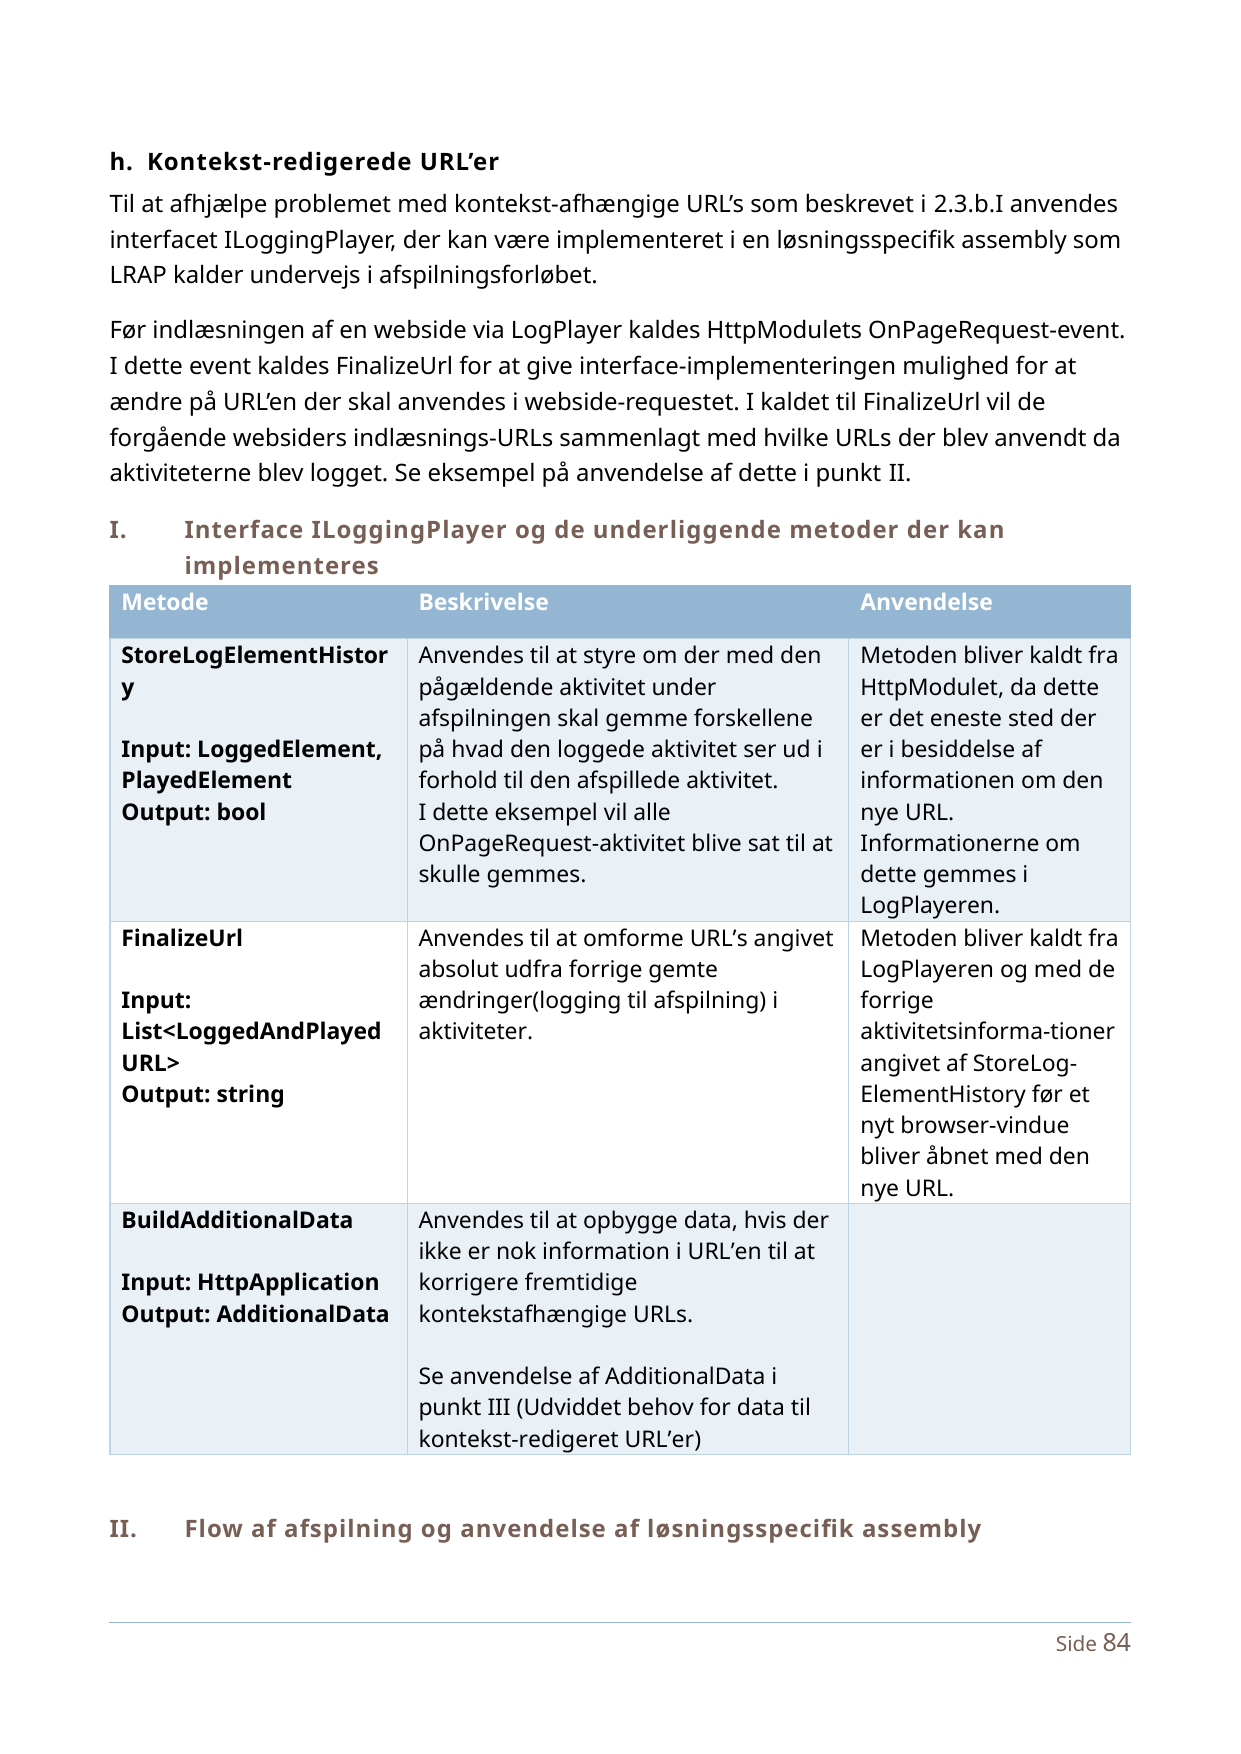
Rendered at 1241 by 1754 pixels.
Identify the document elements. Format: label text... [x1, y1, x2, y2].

table_cell Anvendes til at omforme URL’s angivet absolut udfra forrige gemte ændringer(logging til afspilning) i aktiviteter. [408, 922, 848, 1203]
subtitle Interface ILoggingPlayer og de underliggende metoder der kan implementeres [109, 513, 1131, 581]
text Til at afhjælpe problemet med kontekst-afhængige URL’s som beskrevet i 2.3.b.I anvendes interfacet ILoggingPlayer, der kan være implementeret i en løsningsspecifik assembly som LRAP kalder undervejs i afspilningsforløbet. [109, 187, 1131, 291]
table_header Beskrivelse [408, 586, 848, 638]
table_cell StoreLogElementHistory Input: LoggedElement, PlayedElement Output: bool [111, 639, 407, 921]
table_cell BuildAdditionalData Input: HttpApplication Output: AdditionalData [111, 1204, 407, 1454]
table_header Metode [111, 586, 407, 638]
table_cell Metoden bliver kaldt fra LogPlayeren og med de forrige aktivitetsinforma-tioner angivet af StoreLog-ElementHistory før et nyt browser-vindue bliver åbnet med den nye URL. [849, 922, 1130, 1203]
table_cell FinalizeUrl Input: List<LoggedAndPlayedURL> Output: string [111, 922, 407, 1203]
table_cell Anvendes til at styre om der med den pågældende aktivitet under afspilningen skal gemme forskellene på hvad den loggede aktivitet ser ud i forhold til den afspillede aktivitet. I dette eksempel vil alle OnPageRequest-aktivitet blive sat til at skulle gemmes. [408, 639, 848, 921]
table_cell Anvendes til at opbygge data, hvis der ikke er nok information i URL’en til at korrigere fremtidige kontekstafhængige URLs. Se anvendelse af AdditionalData i punkt III (Udviddet behov for data til kontekst-redigeret URL’er) [408, 1204, 848, 1454]
text Før indlæsningen af en webside via LogPlayer kaldes HttpModulets OnPageRequest-event. I dette event kaldes FinalizeUrl for at give interface-implementeringen mulighed for at ændre på URL’en der skal anvendes i webside-requestet. I kaldet til FinalizeUrl vil de forgående websiders indlæsnings-URLs sammenlagt med hvilke URLs der blev anvendt da aktiviteterne blev logget. Se eksempel på anvendelse af dette i punkt II. [109, 313, 1131, 489]
table_cell Metoden bliver kaldt fra HttpModulet, da dette er det eneste sted der er i besiddelse af informationen om den nye URL. Informationerne om dette gemmes i LogPlayeren. [849, 639, 1130, 921]
table_header Anvendelse [849, 586, 1130, 638]
table_cell [849, 1204, 1130, 1454]
subtitle Kontekst-redigerede URL’er [109, 144, 1131, 177]
subtitle Flow af afspilning og anvendelse af løsningsspecifik assembly [109, 1512, 1131, 1544]
